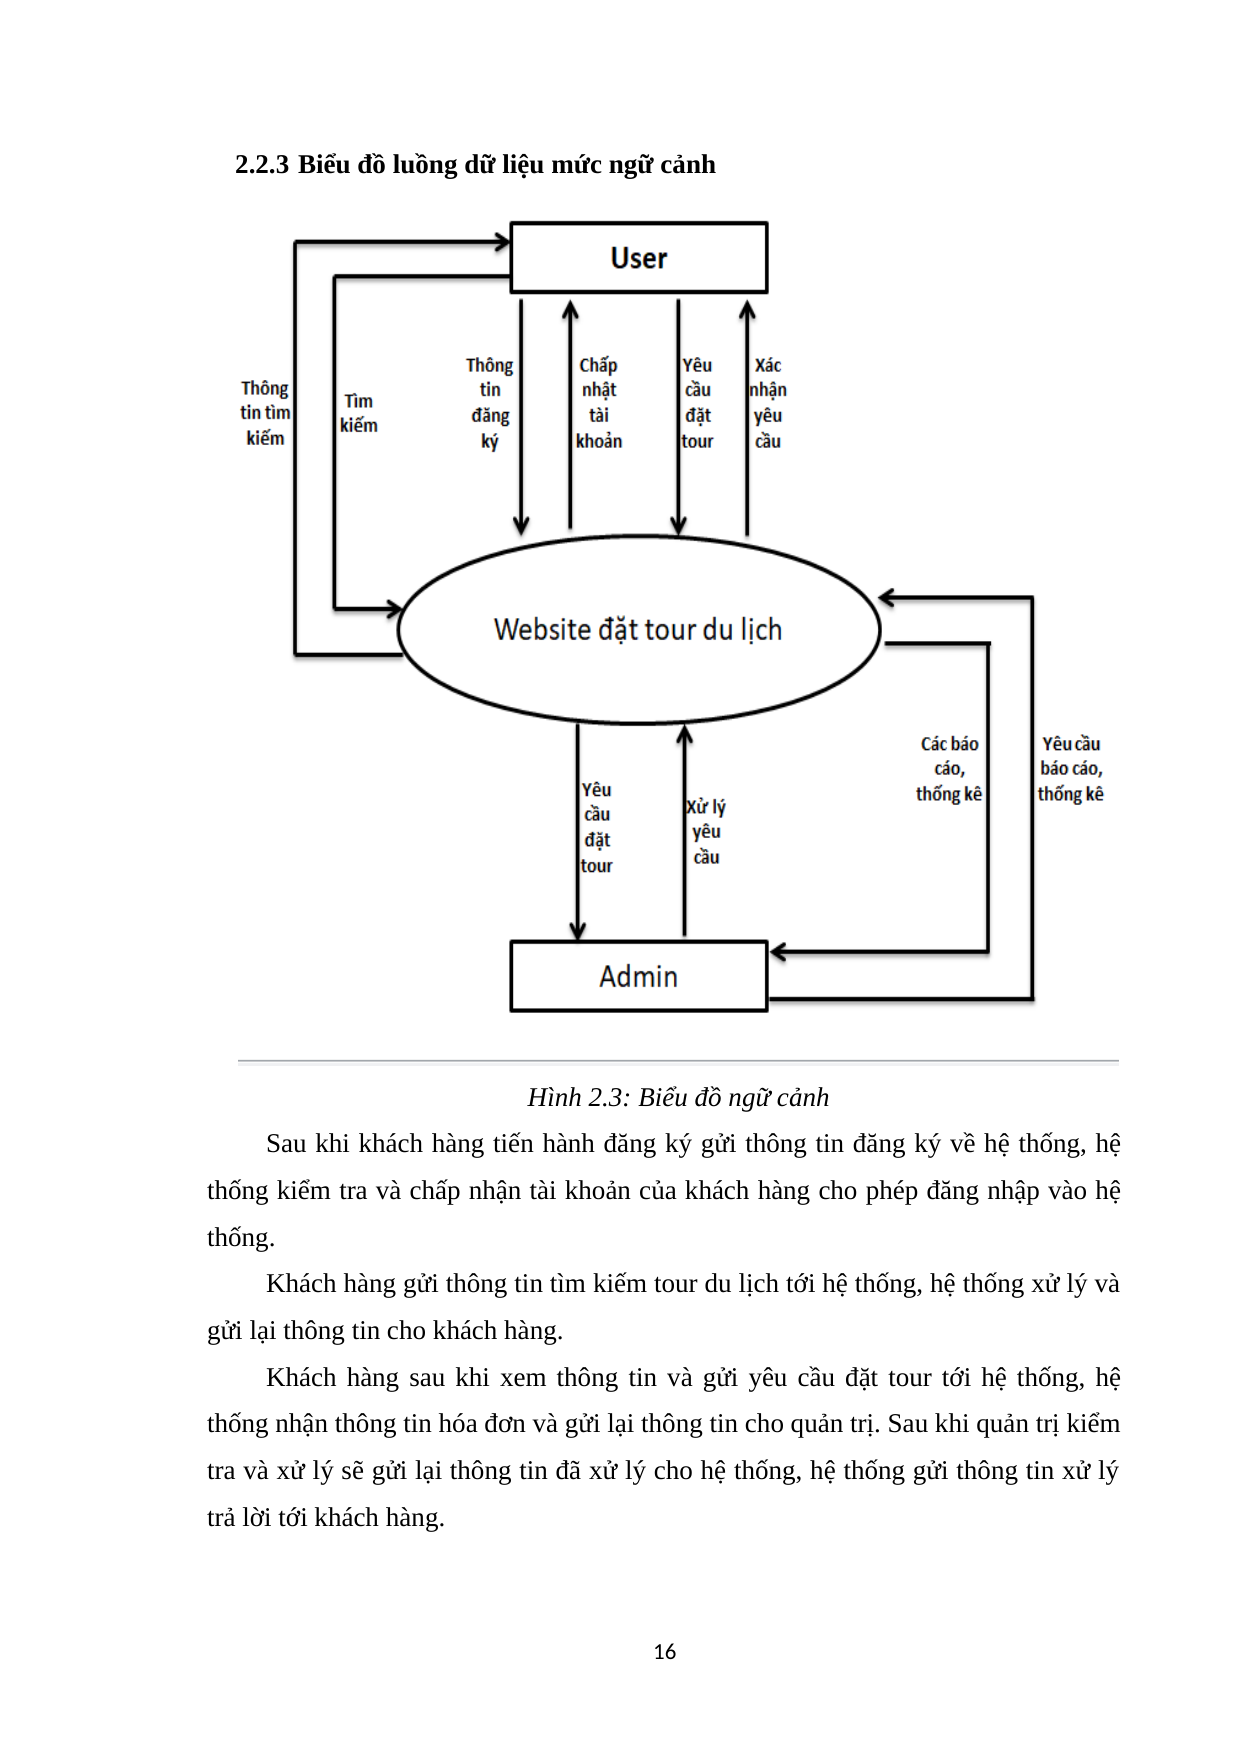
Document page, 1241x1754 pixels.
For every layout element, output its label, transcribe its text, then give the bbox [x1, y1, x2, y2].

text Khách hàng sau khi xem thông tin và gửi yêu cầu đặt tour tới hệ thống, hệ thống nhận thông tin hóa đơn và gửi lại thông tin cho quản trị. Sau khi quản trị kiểm tra và xử lý sẽ gửi lại thông tin đã xử lý cho hệ thống, hệ thống gửi thông tin xử lý trả lời tới khách hàng. [207, 1361, 1122, 1532]
picture [238, 194, 1119, 1066]
text Sau khi khách hàng tiến hành đăng ký gửi thông tin đăng ký về hệ thống, hệ thống kiểm tra và chấp nhận tài khoản của khách hàng cho phép đăng nhập vào hệ thống. [207, 1127, 1122, 1252]
list Biểu đồ luồng dữ liệu mức ngữ cảnh [235, 148, 1122, 179]
text Khách hàng gửi thông tin tìm kiếm tour du lịch tới hệ thống, hệ thống xử lý và gửi lại thông tin cho khách hàng. [207, 1267, 1122, 1345]
